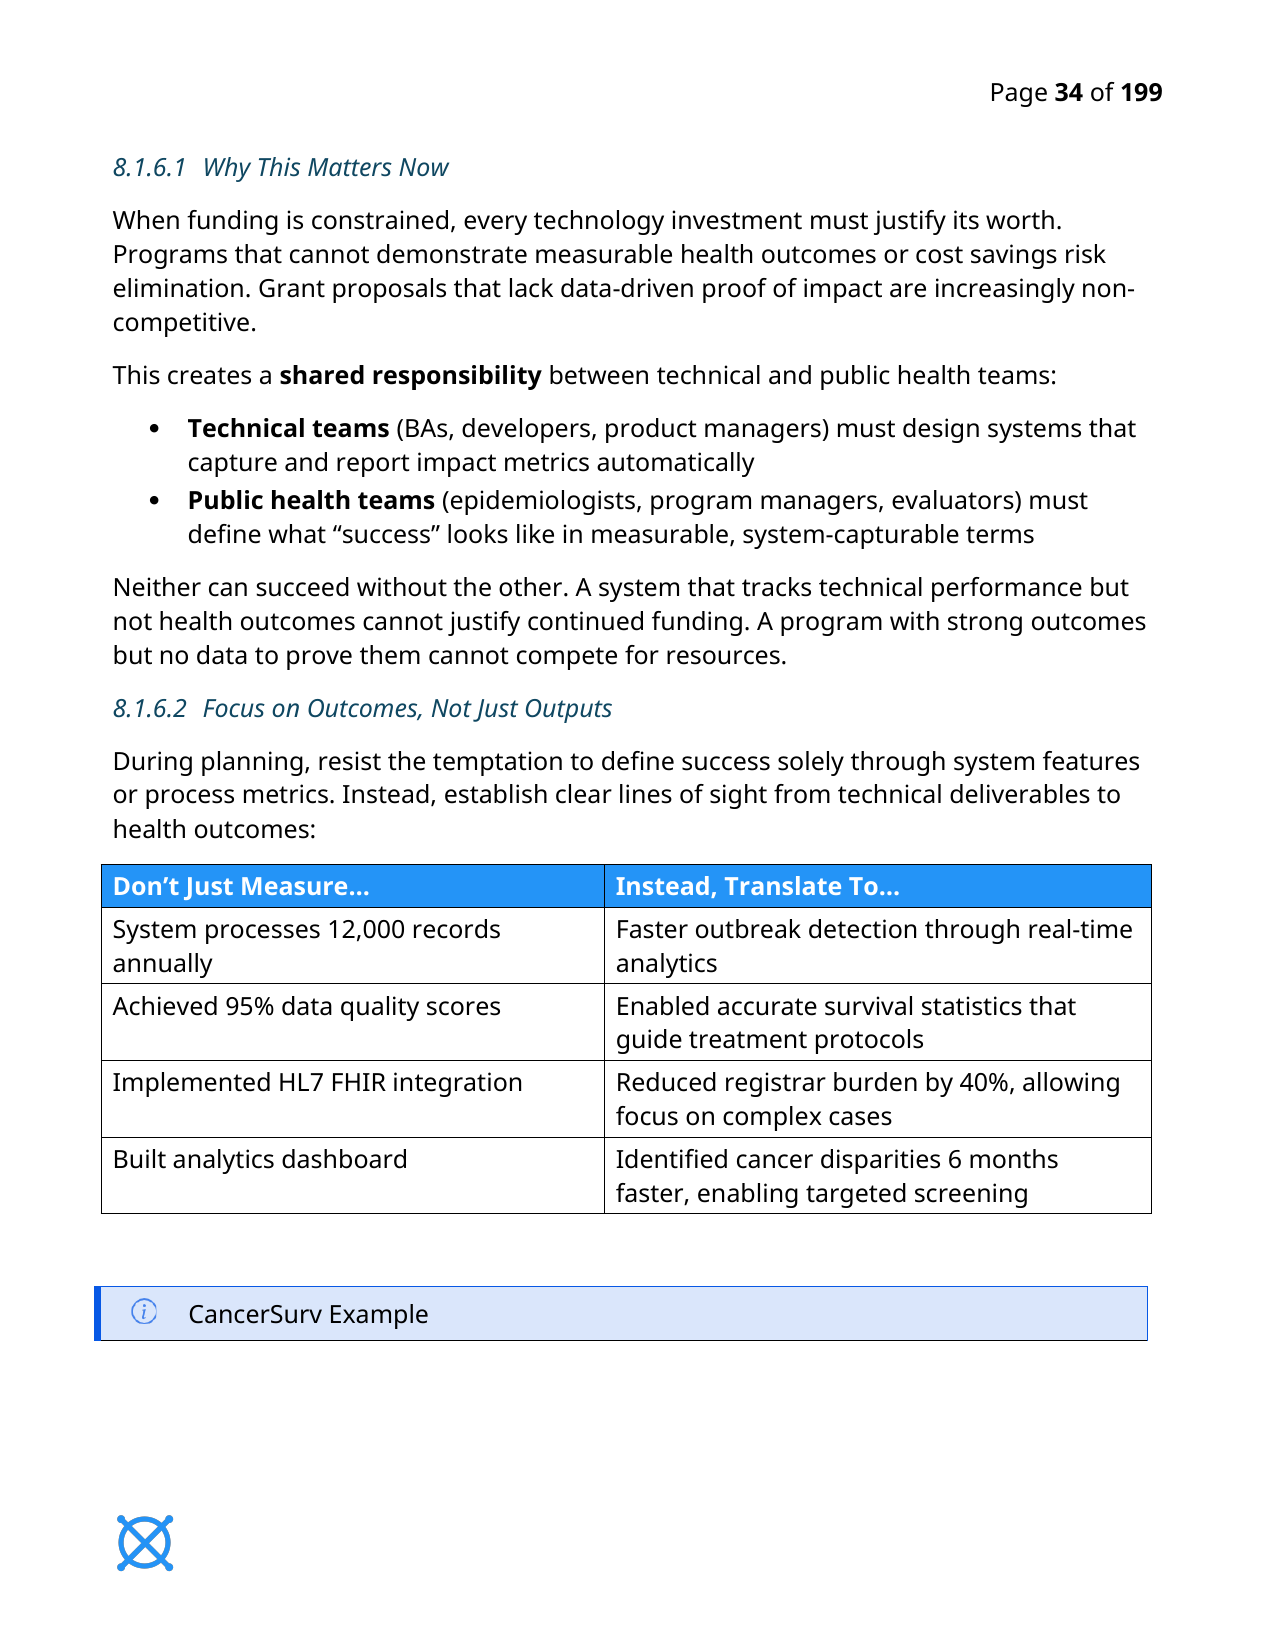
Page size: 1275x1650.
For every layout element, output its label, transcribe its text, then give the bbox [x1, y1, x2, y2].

list Public health teams (epidemiologists, program managers, evaluators) must define what “success” looks like in measurable, system-capturable terms [150, 482, 1162, 551]
picture [131, 1298, 157, 1324]
list Technical teams (BAs, developers, product managers) must design systems that capture and report impact metrics automatically [150, 411, 1162, 479]
picture [112, 1511, 177, 1575]
table_cell Built analytics dashboard [102, 1138, 604, 1213]
table_cell Identified cancer disparities 6 months faster, enabling targeted screening [605, 1138, 1151, 1213]
table_cell Faster outbreak detection through real-time analytics [605, 908, 1151, 983]
table_cell Reduced registrar burden by 40%, allowing focus on complex cases [605, 1061, 1151, 1137]
subtitle Focus on Outcomes, Not Just Outputs [112, 690, 1162, 724]
text This creates a shared responsibility between technical and public health teams: [112, 358, 1162, 392]
table_cell Achieved 95% data quality scores [102, 984, 604, 1060]
text During planning, resist the temptation to define success solely through system features or process metrics. Instead, establish clear lines of sight from technical deliverables to health outcomes: [112, 743, 1162, 845]
table_cell Enabled accurate survival statistics that guide treatment protocols [605, 984, 1151, 1060]
subtitle Why This Matters Now [112, 150, 1162, 184]
text Neither can succeed without the other. A system that tracks technical performance but not health outcomes cannot justify continued funding. A program with strong outcomes but no data to prove them cannot compete for resources. [112, 569, 1162, 672]
text When funding is constrained, every technology investment must justify its worth. Programs that cannot demonstrate measurable health outcomes or cost savings risk elimination. Grant proposals that lack data-driven proof of impact are increasingly non-competitive. [112, 203, 1162, 339]
table_header Instead, Translate To… [605, 865, 1151, 907]
table_header CancerSurv Example [101, 1287, 1147, 1340]
table_cell System processes 12,000 records annually [102, 908, 604, 983]
table_header Don’t Just Measure… [102, 865, 604, 907]
table_cell Implemented HL7 FHIR integration [102, 1061, 604, 1137]
